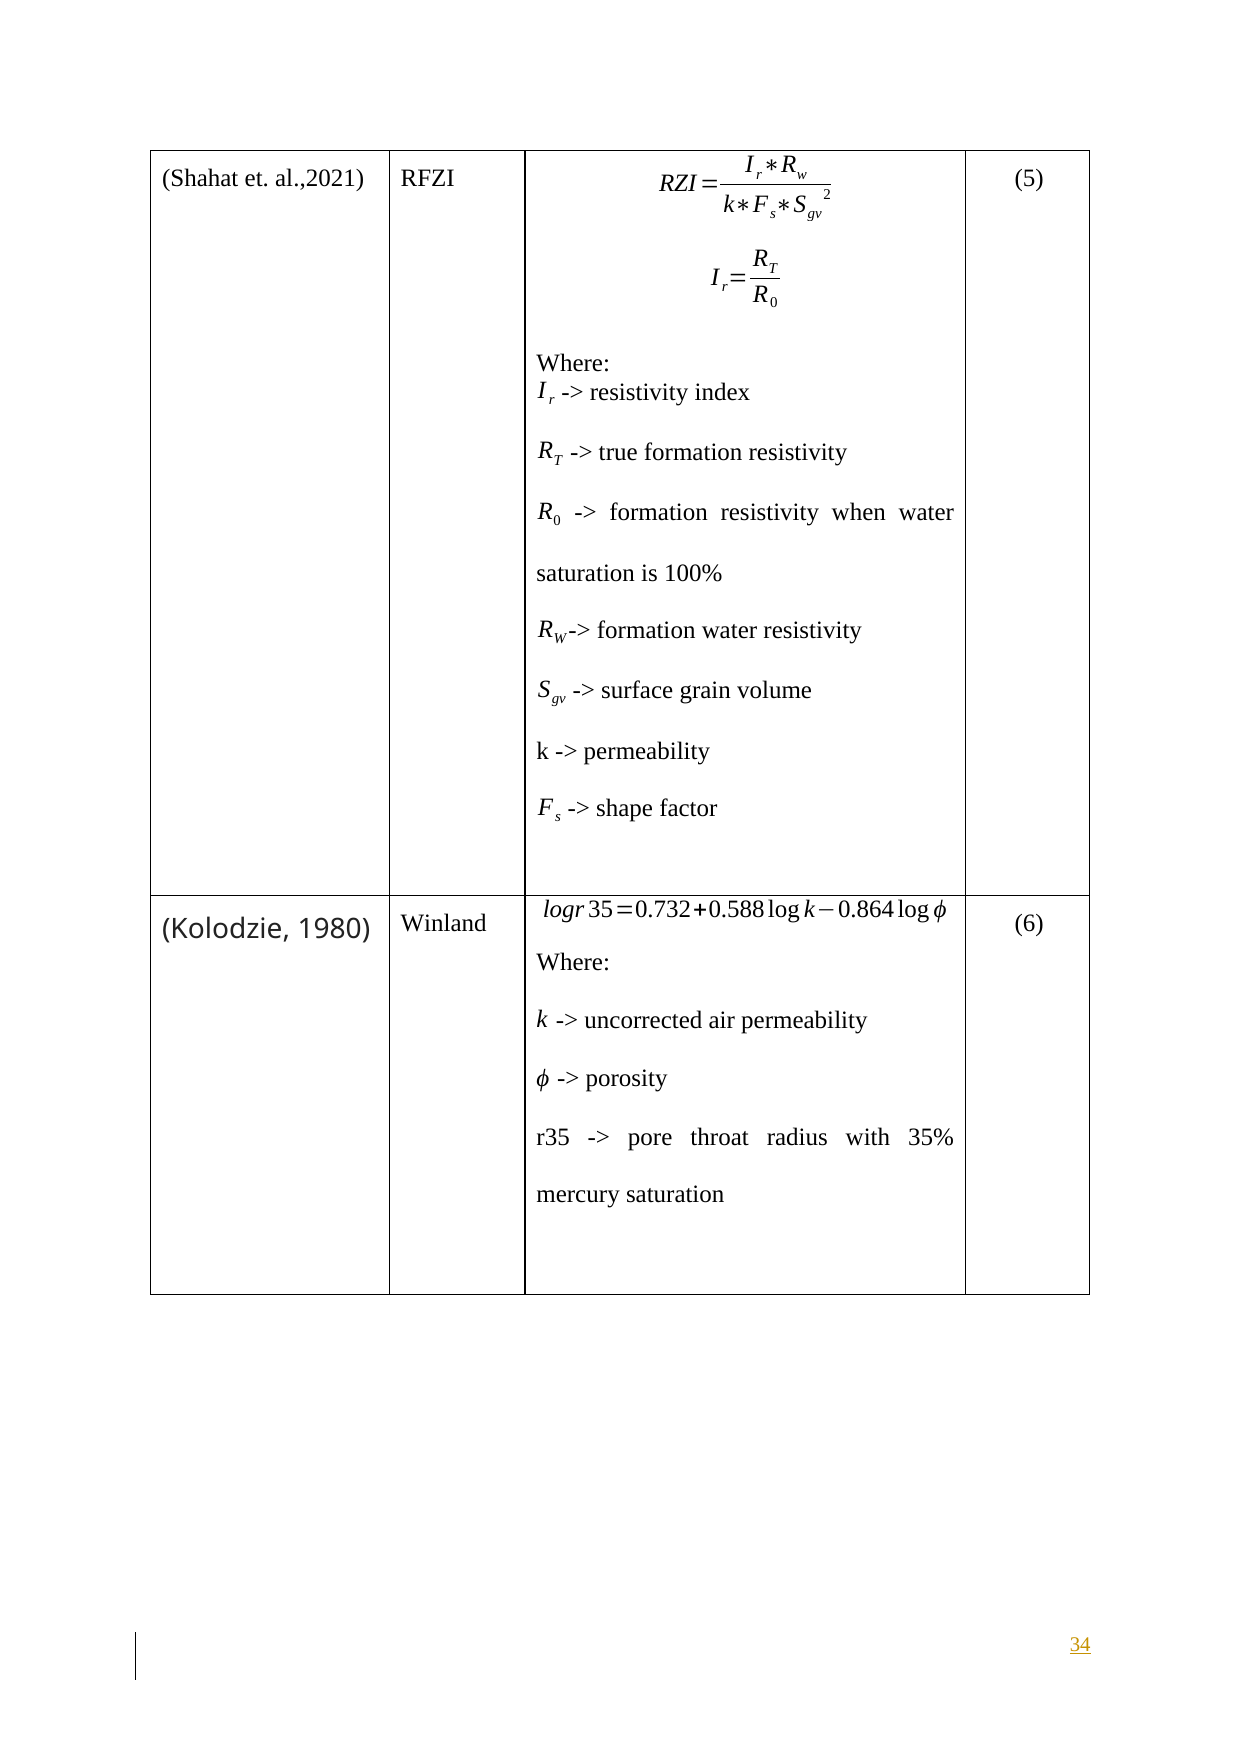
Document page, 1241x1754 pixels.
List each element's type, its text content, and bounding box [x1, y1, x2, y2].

table_cell Winland [390, 896, 524, 1294]
table_cell [966, 896, 1089, 1294]
table_cell Where: -> resistivity index -> true formation resistivity -> formation resistivity when water saturation is 100% -> formation water resistivity -> surface grain volume k -> permeability -> shape factor [526, 151, 965, 895]
table_cell (Kolodzie, 1980) [151, 896, 389, 1294]
table_cell Where: -> uncorrected air permeability -> porosity r35 -> pore throat radius with 35% mercury saturation [526, 896, 965, 1294]
table_cell [966, 151, 1089, 895]
table_cell (Shahat et. al.,2021) [151, 151, 389, 895]
table_cell RFZI [390, 151, 524, 895]
